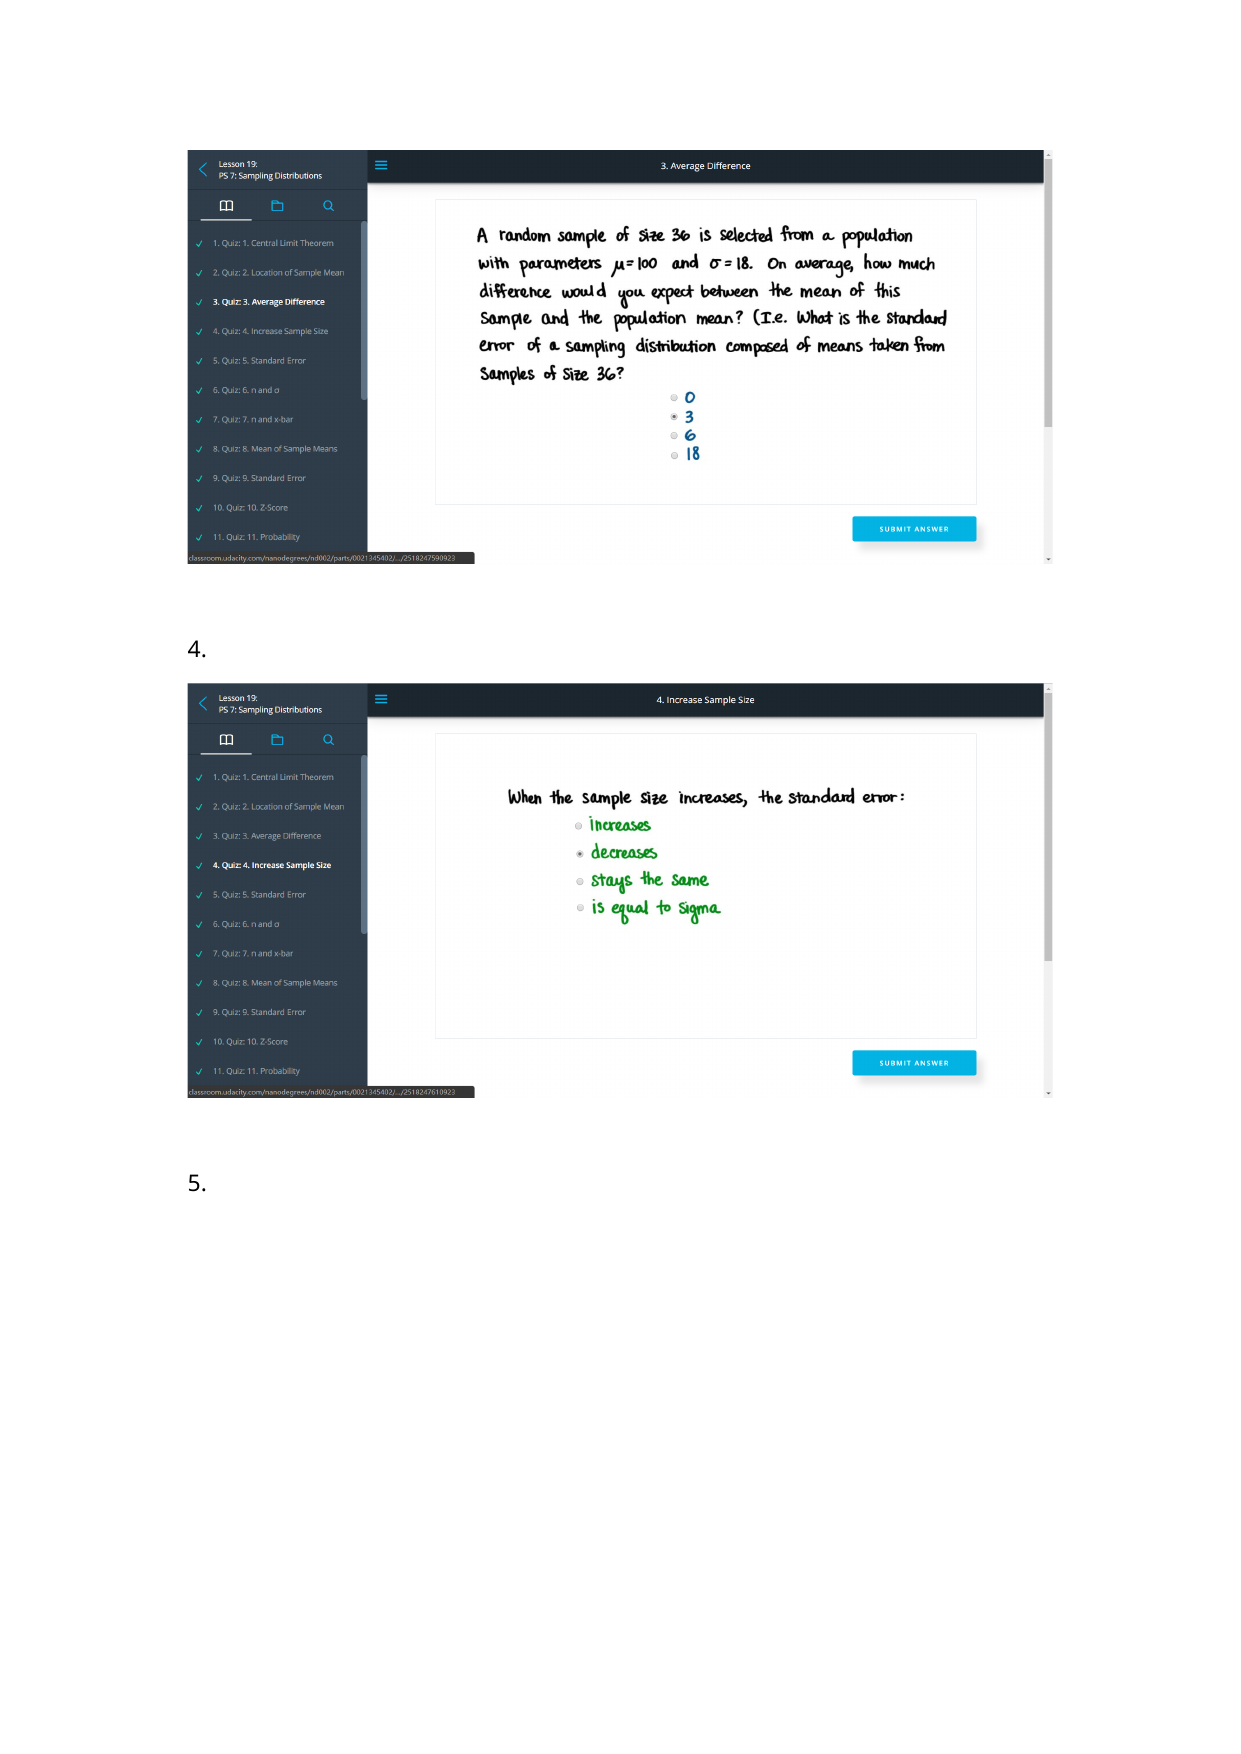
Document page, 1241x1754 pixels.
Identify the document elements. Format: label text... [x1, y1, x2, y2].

picture [187, 683, 1053, 1098]
picture [187, 150, 1053, 564]
text 4. [187, 633, 1053, 664]
text 5. [187, 1167, 1053, 1198]
